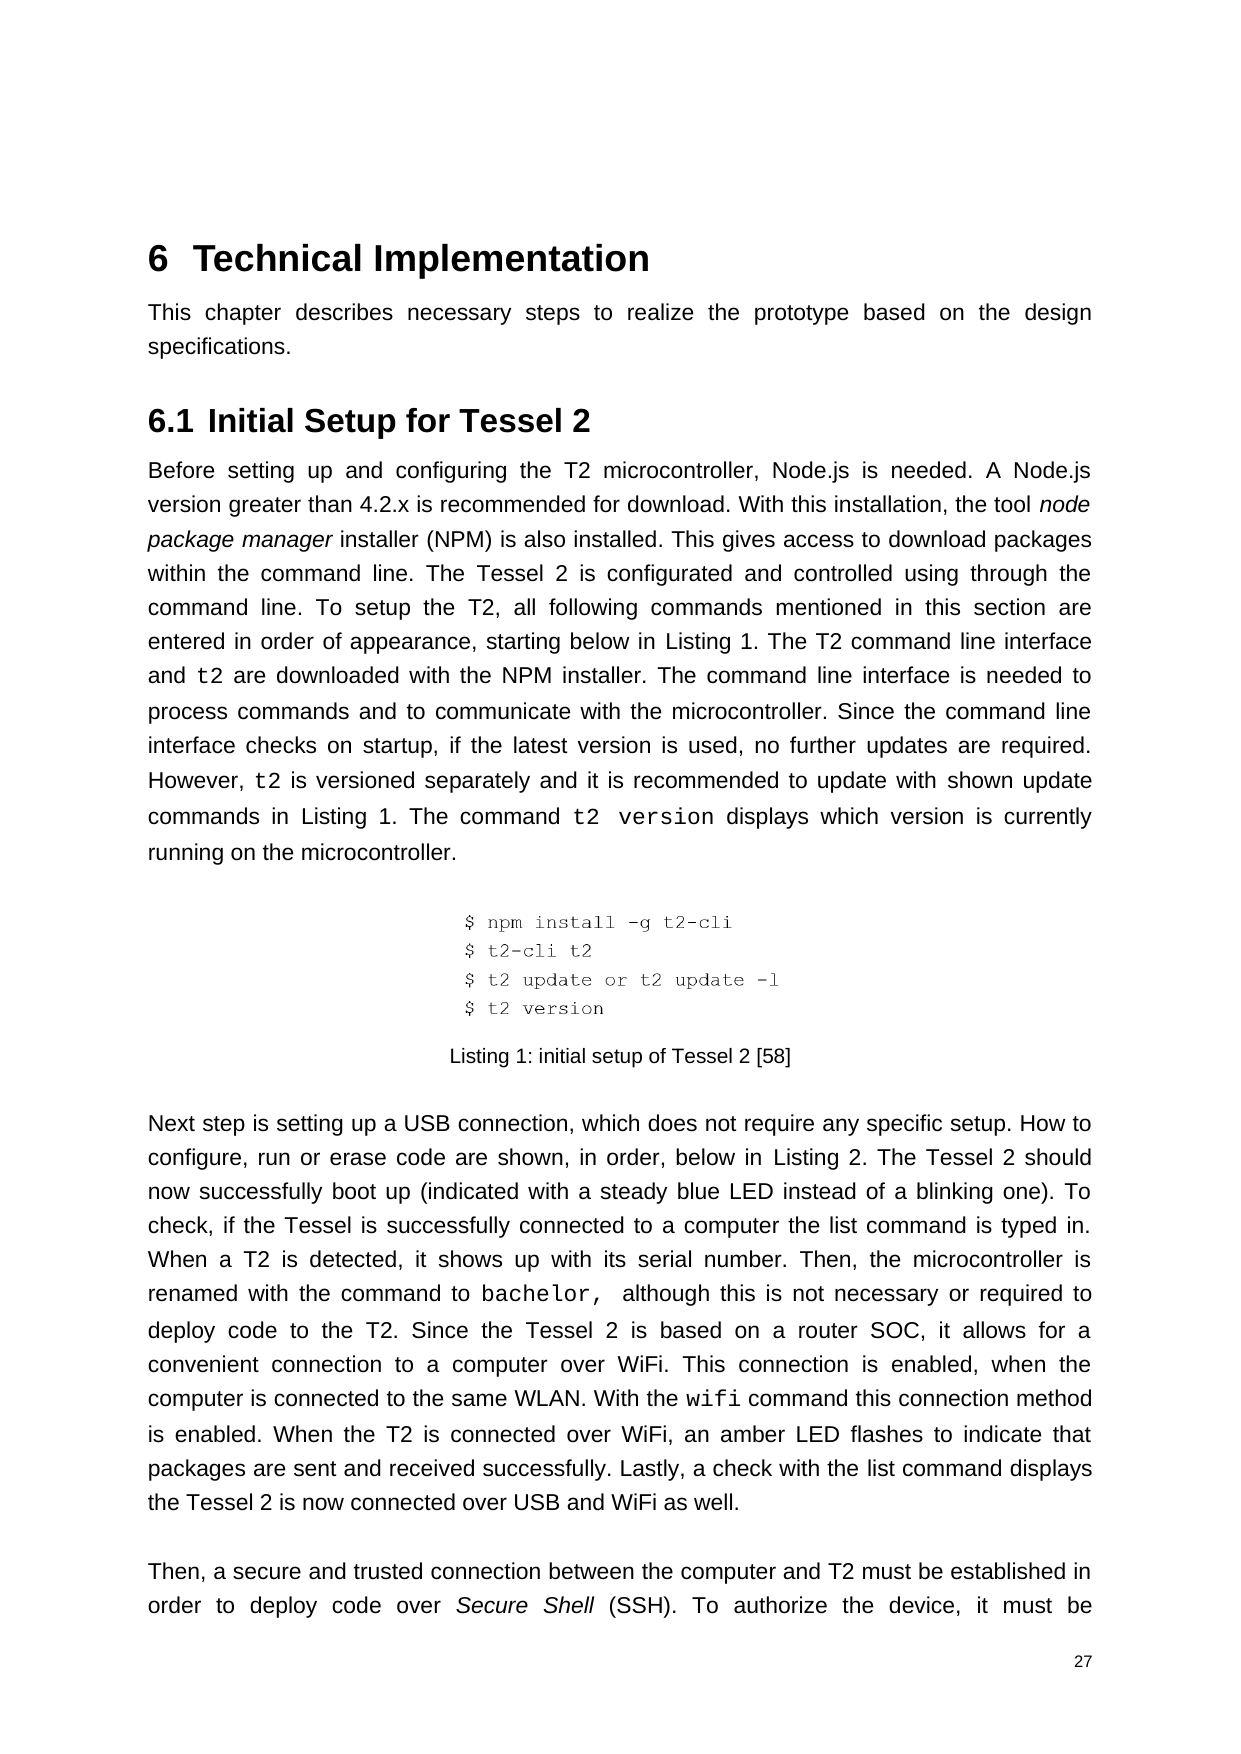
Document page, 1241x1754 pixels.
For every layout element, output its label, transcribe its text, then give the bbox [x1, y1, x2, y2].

text Next step is setting up a USB connection, which does not require any specific setup. How to configure, run or erase code are shown, in order, below in Listing 2. The Tessel 2 should now successfully boot up (indicated with a steady blue LED instead of a blinking one). To check, if the Tessel is successfully connected to a computer the list command is typed in. When a T2 is detected, it shows up with its serial number. Then, the microcontroller is renamed with the command to bachelor, although this is not necessary or required to deploy code to the T2. Since the Tessel 2 is based on a router SOC, it allows for a convenient connection to a computer over WiFi. This connection is enabled, when the computer is connected to the same WLAN. With the wifi command this connection method is enabled. When the T2 is connected over WiFi, an amber LED flashes to indicate that packages are sent and received successfully. Lastly, a check with the list command displays the Tessel 2 is now connected over USB and WiFi as well. [148, 1109, 1092, 1516]
text This chapter describes necessary steps to realize the prototype based on the design specifications. [148, 298, 1092, 359]
text Listing 1: initial setup of Tessel 2 [148, 1044, 1092, 1068]
subtitle Initial Setup for Tessel 2 [148, 401, 1092, 439]
text Before setting up and configuring the T2 microcontroller, Node.js is needed. A Node.js version greater than 4.2.x is recommended for download. With this installation, the tool node package manager installer (NPM) is also installed. This gives access to download packages within the command line. The Tessel 2 is configurated and controlled using through the command line. To setup the T2, all following commands mentioned in this section are entered in order of appearance, starting below in Listing 1. The T2 command line interface and t2 are downloaded with the NPM installer. The command line interface is needed to process commands and to communicate with the microcontroller. Since the command line interface checks on startup, if the latest version is used, no further updates are required. However, t2 is versioned separately and it is recommended to update with shown update commands in Listing 1. The command t2 version displays which version is currently running on the microcontroller. [148, 457, 1092, 865]
subtitle Technical Implementation [148, 236, 1092, 279]
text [148, 1558, 1092, 1618]
picture [455, 907, 785, 1024]
